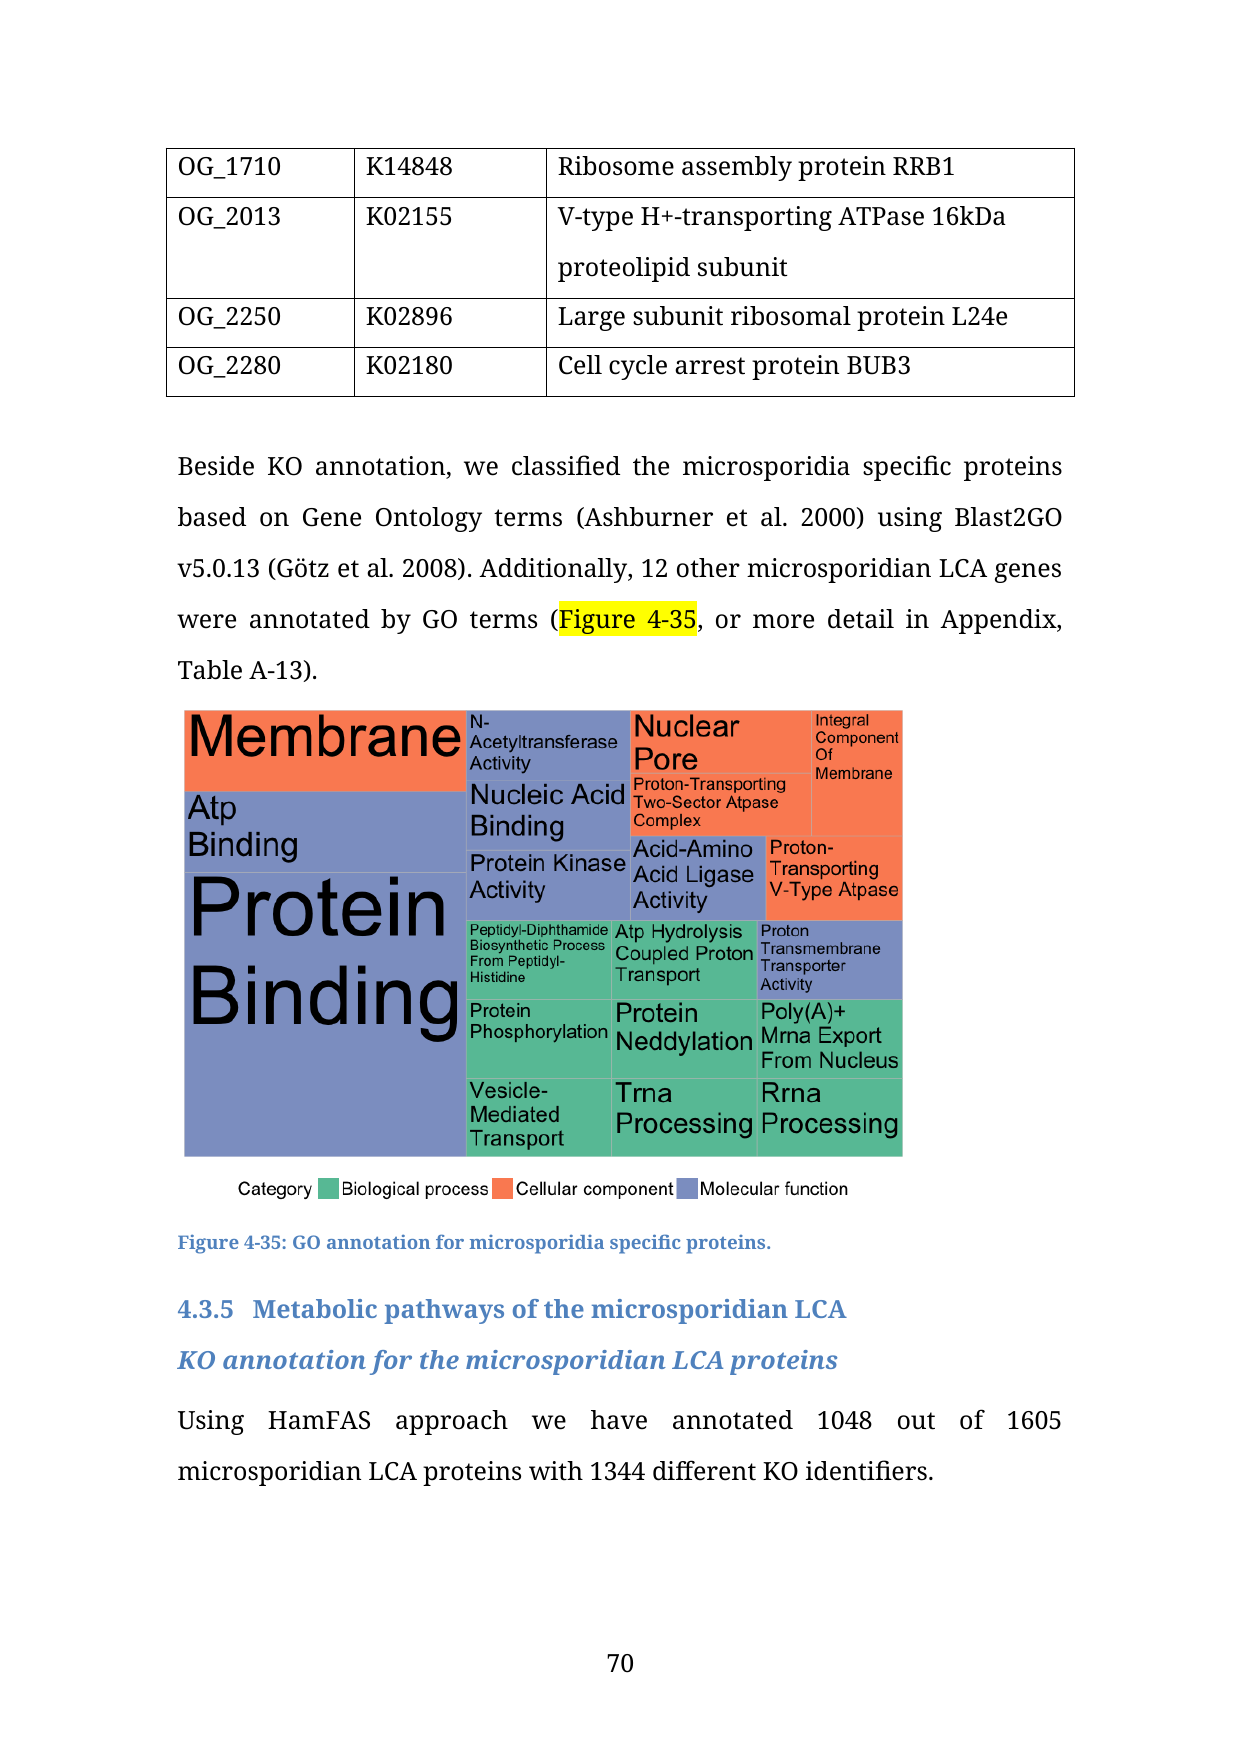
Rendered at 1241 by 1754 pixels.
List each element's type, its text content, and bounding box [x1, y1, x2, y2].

picture [177, 703, 909, 1212]
subtitle Metabolic pathways of the microsporidian LCA [177, 1292, 1063, 1326]
table_cell K14848 [355, 149, 546, 197]
table_cell K02896 [355, 299, 546, 347]
table_cell OG_1710 [167, 149, 354, 197]
table_cell V-type H+-transporting ATPase 16kDa proteolipid subunit [547, 198, 1074, 297]
table_cell Ribosome assembly protein RRB1 [547, 149, 1074, 197]
table_cell Large subunit ribosomal protein L24e [547, 299, 1074, 347]
table_cell Cell cycle arrest protein BUB3 [547, 348, 1074, 396]
text KO annotation for the microsporidian LCA proteins [177, 1343, 1063, 1377]
table_cell OG_2280 [167, 348, 354, 396]
table_cell OG_2250 [167, 299, 354, 347]
table_cell K02180 [355, 348, 546, 396]
text Using HamFAS approach we have annotated 1048 out of 1605 microsporidian LCA proteins with 1344 different KO identifiers. [177, 1403, 1063, 1488]
table_cell K02155 [355, 198, 546, 297]
table_cell OG_2013 [167, 198, 354, 297]
